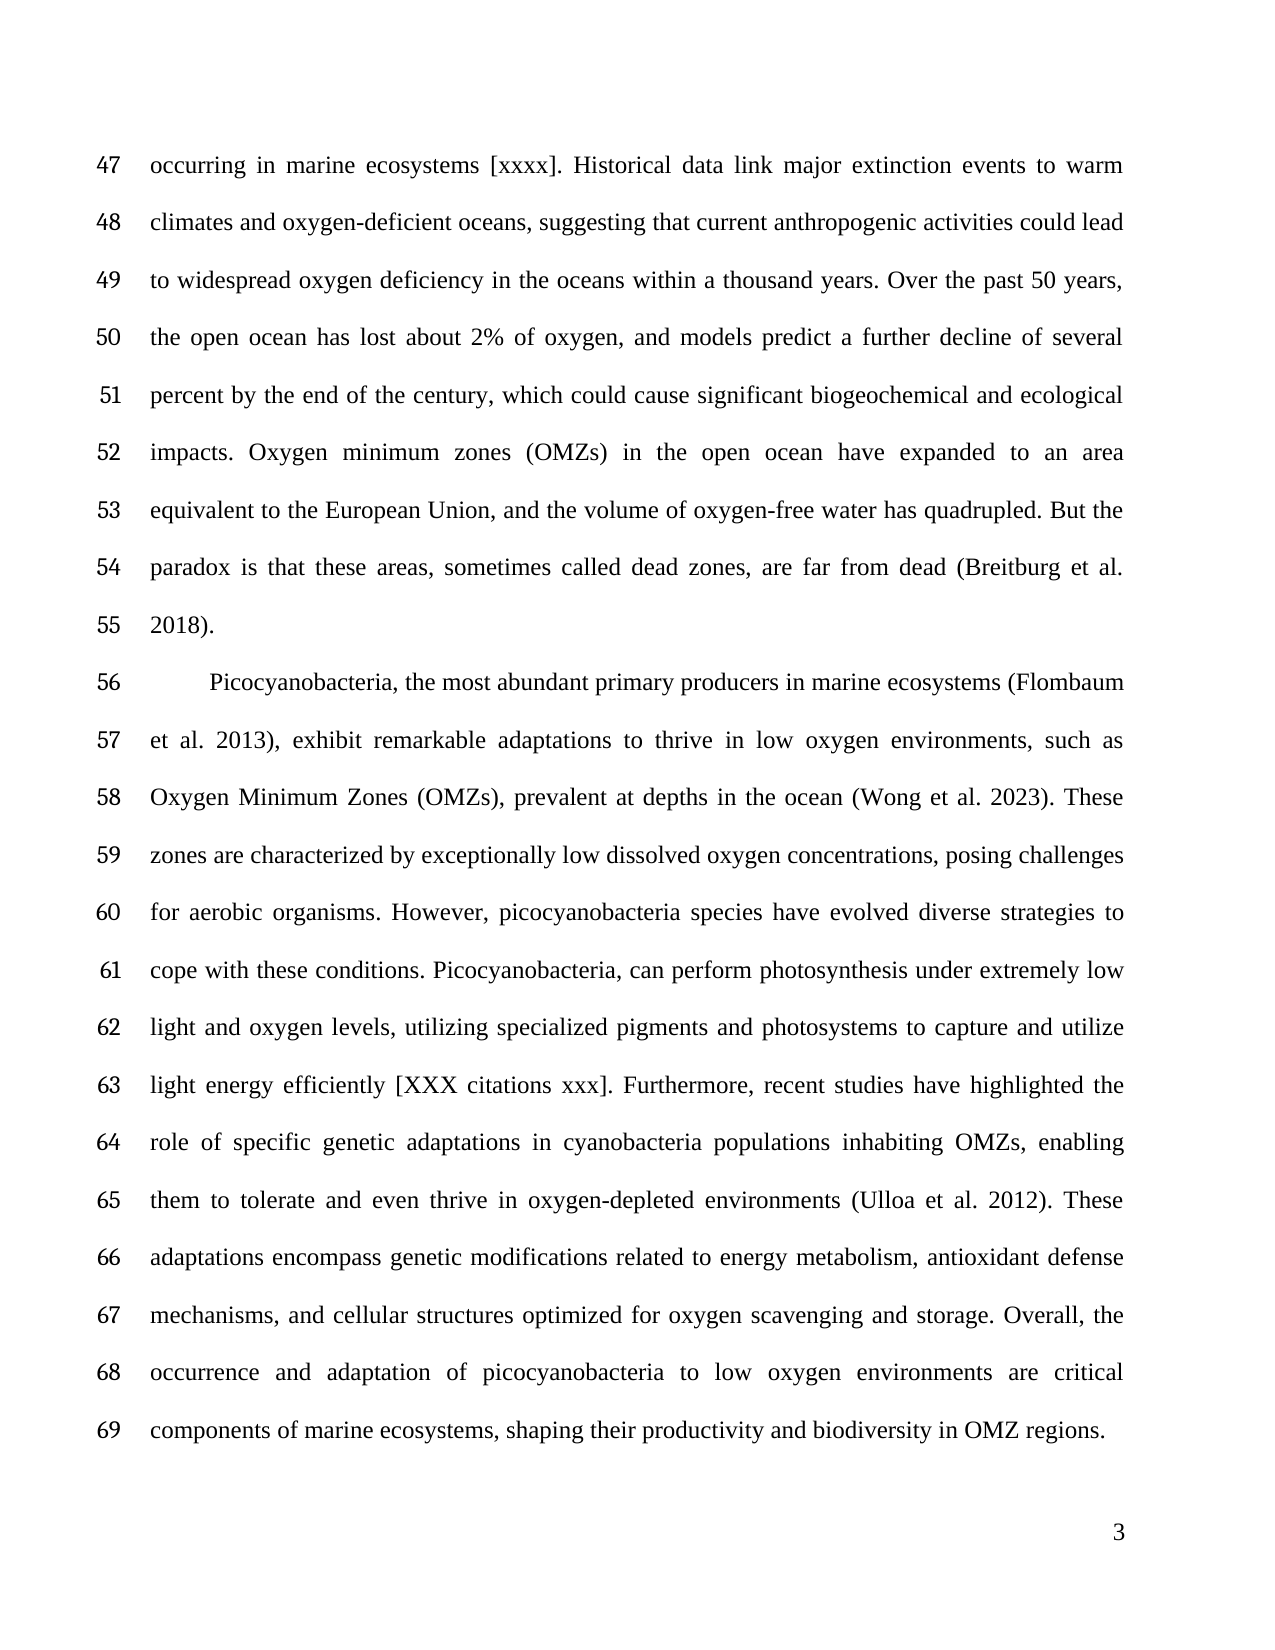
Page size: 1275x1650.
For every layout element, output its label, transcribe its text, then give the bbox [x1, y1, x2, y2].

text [150, 150, 1125, 639]
text Picocyanobacteria, the most abundant primary producers in marine ecosystems (Flombaum et al. 2013), exhibit remarkable adaptations to thrive in low oxygen environments, such as Oxygen Minimum Zones (OMZs), prevalent at depths in the ocean (Wong et al. 2023). These zones are characterized by exceptionally low dissolved oxygen concentrations, posing challenges for aerobic organisms. However, picocyanobacteria species have evolved diverse strategies to cope with these conditions. Picocyanobacteria, can perform photosynthesis under extremely low light and oxygen levels, utilizing specialized pigments and photosystems to capture and utilize light energy efficiently [XXX citations xxx]. Furthermore, recent studies have highlighted the role of specific genetic adaptations in cyanobacteria populations inhabiting OMZs, enabling them to tolerate and even thrive in oxygen-depleted environments (Ulloa et al. 2012). These adaptations encompass genetic modifications related to energy metabolism, antioxidant defense mechanisms, and cellular structures optimized for oxygen scavenging and storage. Overall, the occurrence and adaptation of picocyanobacteria to low oxygen environments are critical components of marine ecosystems, shaping their productivity and biodiversity in OMZ regions. [150, 667, 1125, 1444]
